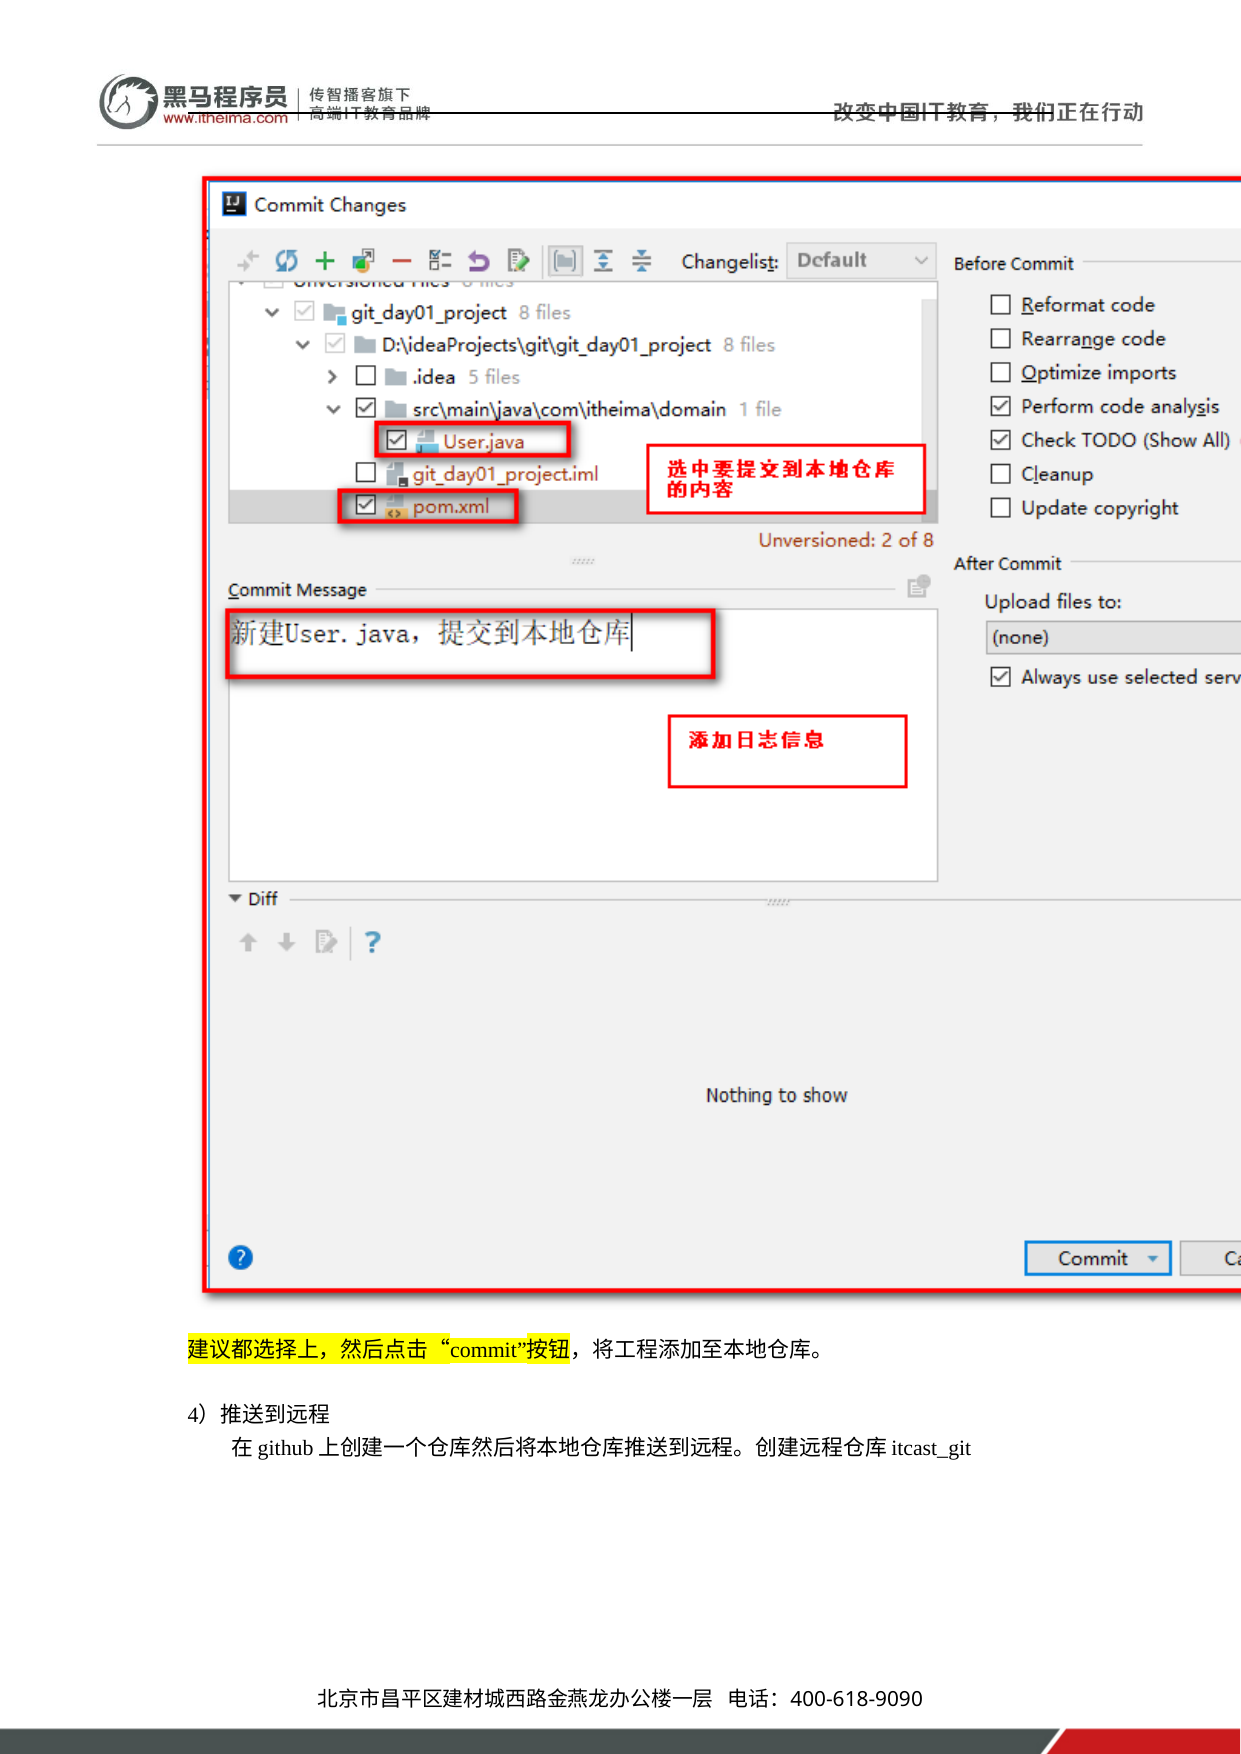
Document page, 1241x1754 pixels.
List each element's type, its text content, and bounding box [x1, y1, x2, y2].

list 推送到远程 [187, 1397, 1053, 1429]
picture [187, 162, 1241, 1310]
list 在github上创建一个仓库然后将本地仓库推送到远程。创建远程仓库itcast_git [187, 1429, 1053, 1462]
picture [0, 1669, 1241, 1754]
list 建议都选择上，然后点击“commit”按钮，将工程添加至本地仓库。 [187, 1332, 1053, 1364]
picture [0, 3, 1241, 153]
